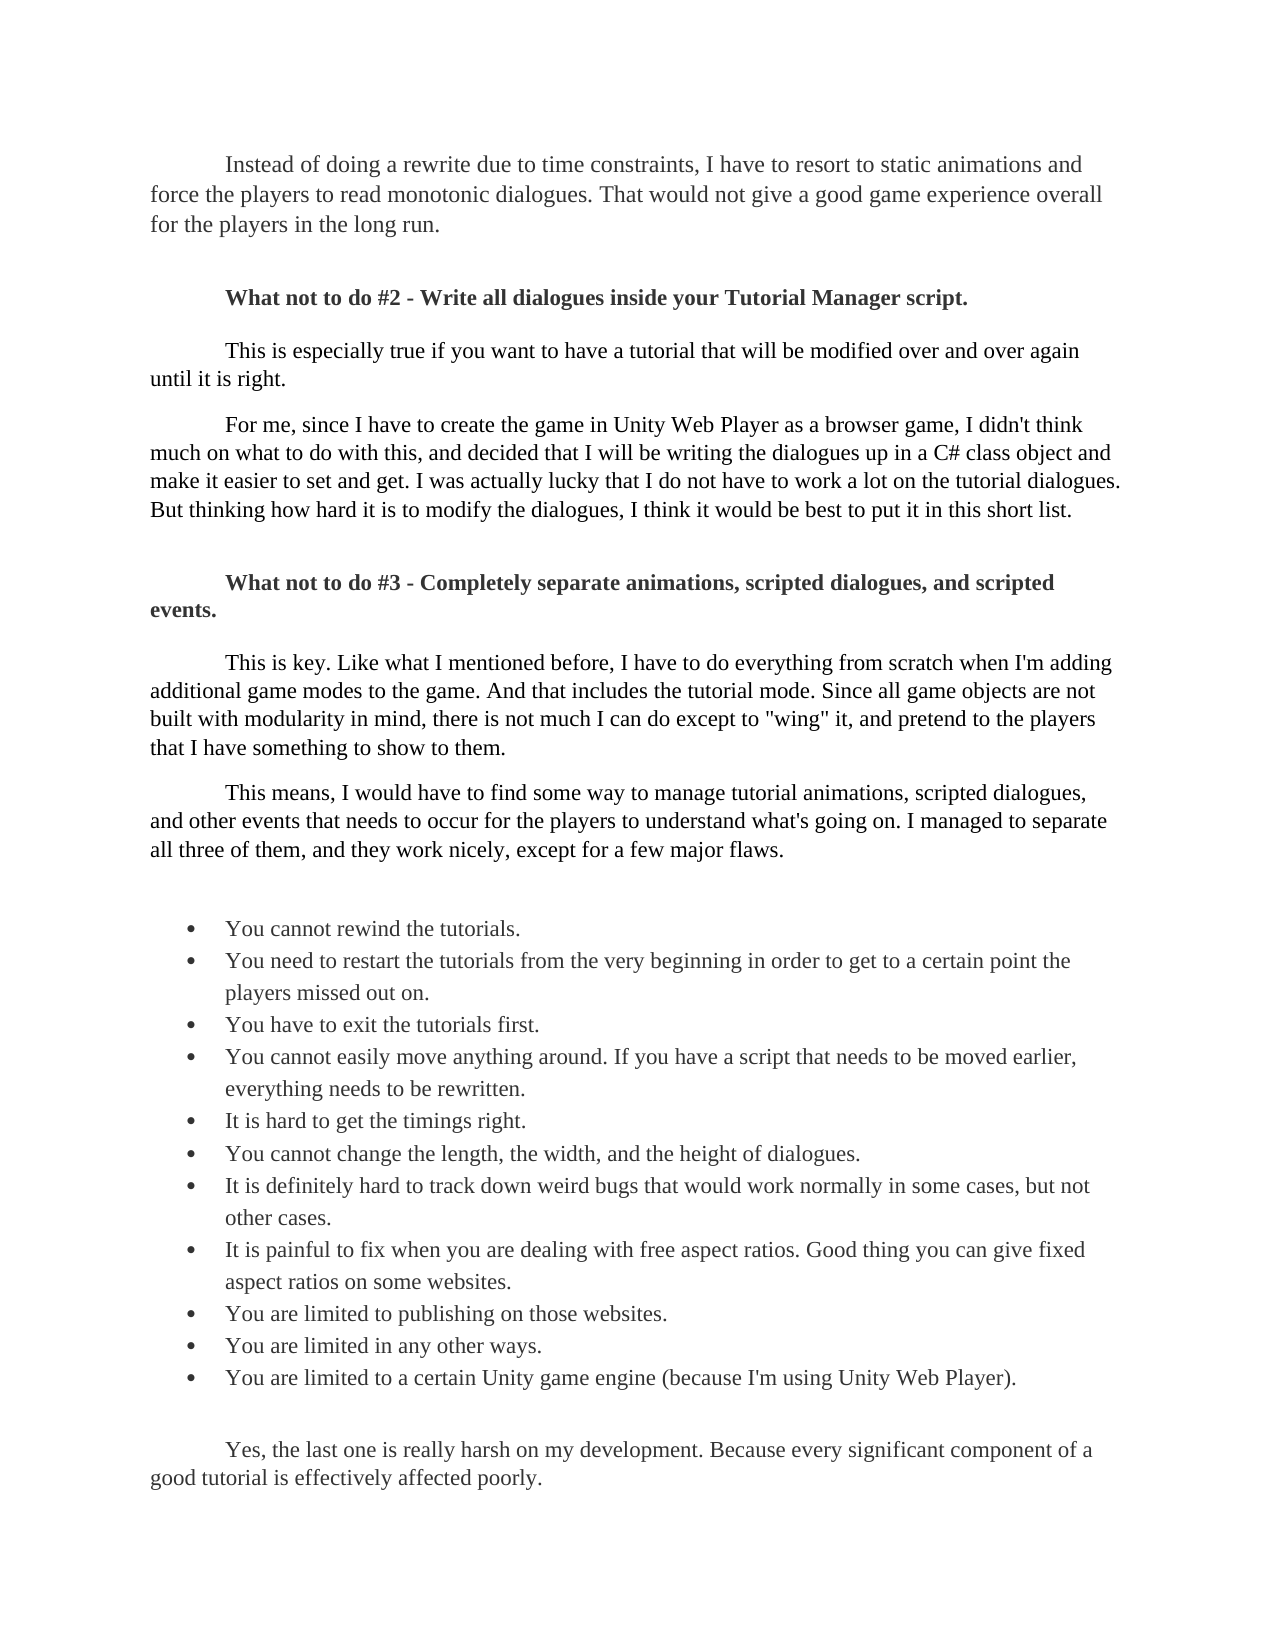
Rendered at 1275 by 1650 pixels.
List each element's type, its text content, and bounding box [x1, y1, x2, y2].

list It is hard to get the timings right. [187, 1102, 1125, 1134]
text Instead of doing a rewrite due to time constraints, I have to resort to static animations and force the players to read monotonic dialogues. That would not give a good game experience overall for the players in the long run. [150, 150, 1125, 266]
list You cannot rewind the tutorials. [187, 909, 1125, 941]
list It is definitely hard to track down weird bugs that would work normally in some cases, but not other cases. [187, 1166, 1125, 1230]
list It is painful to fix when you are dealing with free aspect ratios. Good thing you can give fixed aspect ratios on some websites. [187, 1230, 1125, 1294]
list You have to exit the tutorials first. [187, 1006, 1125, 1038]
text What not to do #2 - Write all dialogues inside your Tutorial Manager script. [150, 284, 1125, 337]
text Yes, the last one is really harsh on my development. Because every significant component of a good tutorial is effectively affected poorly. [150, 1436, 1125, 1491]
text This means, I would have to find some way to manage tutorial animations, scripted dialogues, and other events that needs to occur for the players to understand what's going on. I managed to separate all three of them, and they work nicely, except for a few major flaws. [150, 779, 1125, 891]
list You are limited to publishing on those websites. [187, 1294, 1125, 1326]
text This is key. Like what I mentioned before, I have to do everything from scratch when I'm adding additional game modes to the game. And that includes the tutorial mode. Since all game objects are not built with modularity in mind, there is not much I can do except to "wing" it, and pretend to the players that I have something to show to them. [150, 648, 1125, 760]
list You need to restart the tutorials from the very beginning in order to get to a certain point the players missed out on. [187, 941, 1125, 1006]
text What not to do #3 - Completely separate animations, scripted dialogues, and scripted events. [150, 569, 1125, 622]
list You are limited to a certain Unity game engine (because I'm using Unity Web Player). [187, 1358, 1125, 1391]
list You are limited in any other ways. [187, 1326, 1125, 1358]
list You cannot easily move anything around. If you have a script that needs to be moved earlier, everything needs to be rewritten. [187, 1038, 1125, 1102]
text For me, since I have to create the game in Unity Web Player as a browser game, I didn't think much on what to do with this, and decided that I will be writing the dialogues up in a C# class object and make it easier to set and get. I was actually lucky that I do not have to work a lot on the tutorial dialogues. But thinking how hard it is to modify the dialogues, I think it would be best to put it in this short list. [150, 411, 1125, 551]
text This is especially true if you want to have a tutorial that will be modified over and over again until it is right. [150, 337, 1125, 392]
list You cannot change the length, the width, and the height of dialogues. [187, 1134, 1125, 1166]
